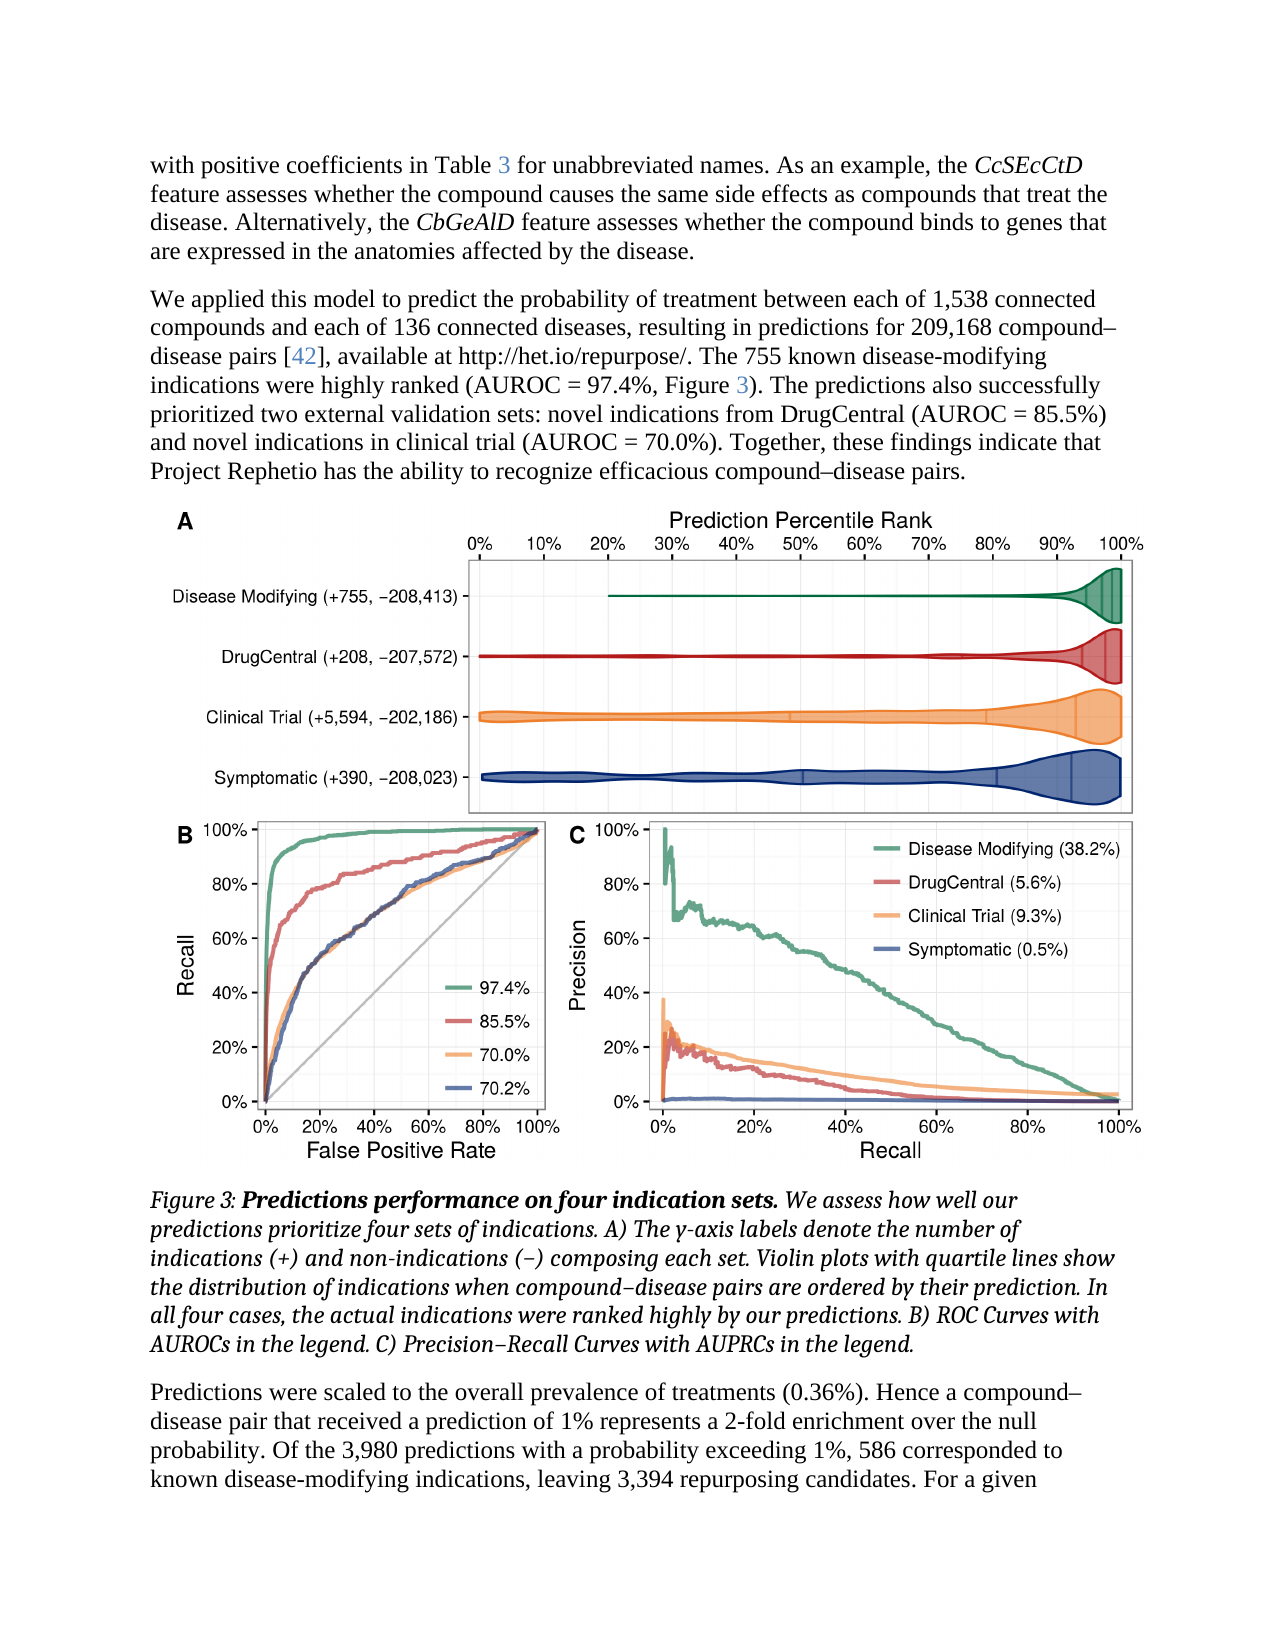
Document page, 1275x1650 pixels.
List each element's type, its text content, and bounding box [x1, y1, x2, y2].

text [150, 150, 1125, 265]
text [150, 1377, 1125, 1492]
text Figure 3: Predictions performance on four indication sets. We assess how well our predictions prioritize four sets of indications. A) The y-axis labels denote the number of indications (+) and non-indications (−) composing each set. Violin plots with quartile lines show the distribution of indications when compound–disease pairs are ordered by their prediction. In all four cases, the actual indications were ranked highly by our predictions. B) ROC Curves with AUROCs in the legend. C) Precision–Recall Curves with AUPRCs in the legend. [150, 1186, 1125, 1359]
picture [168, 503, 1144, 1166]
text We applied this model to predict the probability of treatment between each of 1,538 connected compounds and each of 136 connected diseases, resulting in predictions for 209,168 compound–disease pairs [42], available at http://het.io/repurpose/. The 755 known disease-modifying indications were highly ranked (AUROC = 97.4%, Figure 3). The predictions also successfully prioritized two external validation sets: novel indications from DrugCentral (AUROC = 85.5%) and novel indications in clinical trial (AUROC = 70.0%). Together, these findings indicate that Project Rephetio has the ability to recognize efficacious compound–disease pairs. [150, 284, 1125, 485]
